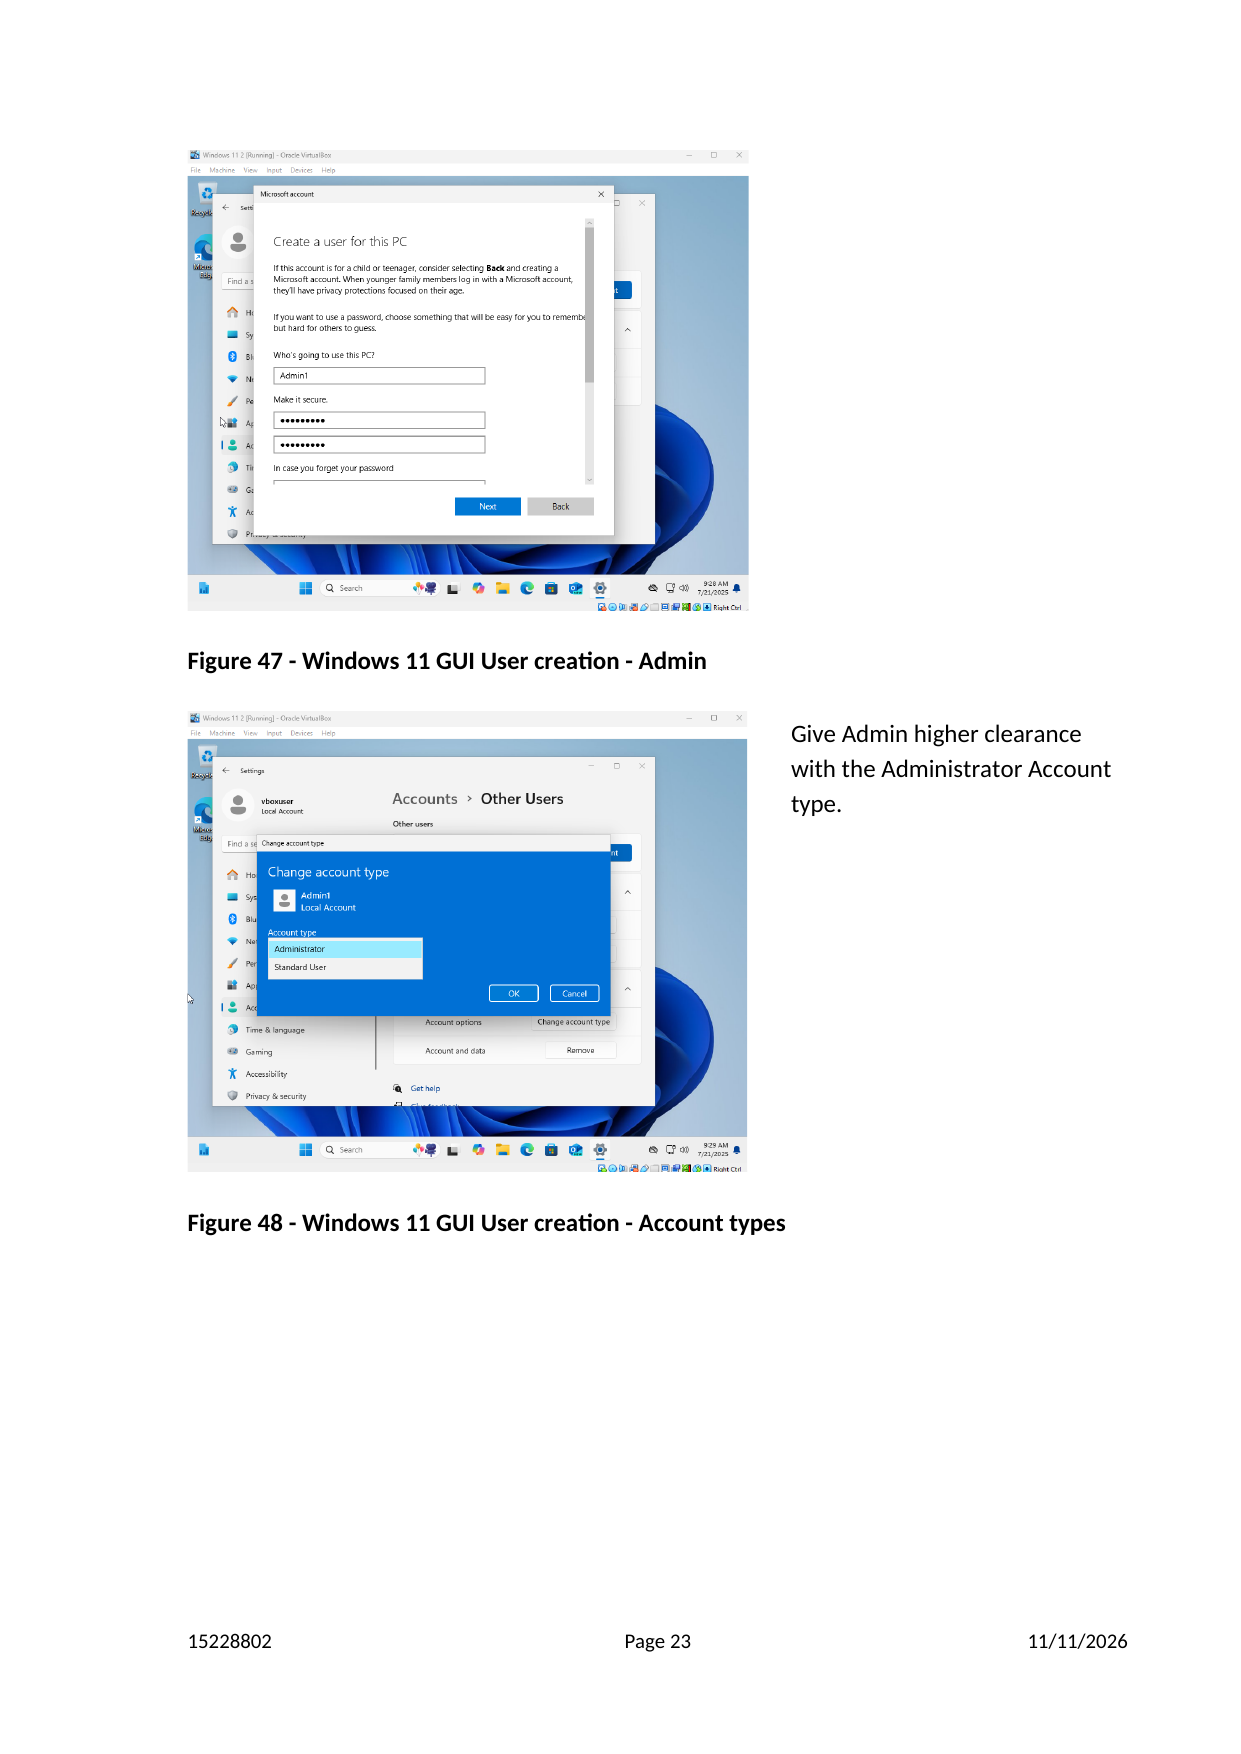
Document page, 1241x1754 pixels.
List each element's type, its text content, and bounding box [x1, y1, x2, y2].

picture [187, 150, 749, 611]
text Figure 47 - Windows 11 GUI User creation - Admin [187, 645, 1053, 676]
picture [187, 711, 748, 1172]
text Figure 48 - Windows 11 GUI User creation - Account types [187, 1207, 1053, 1237]
